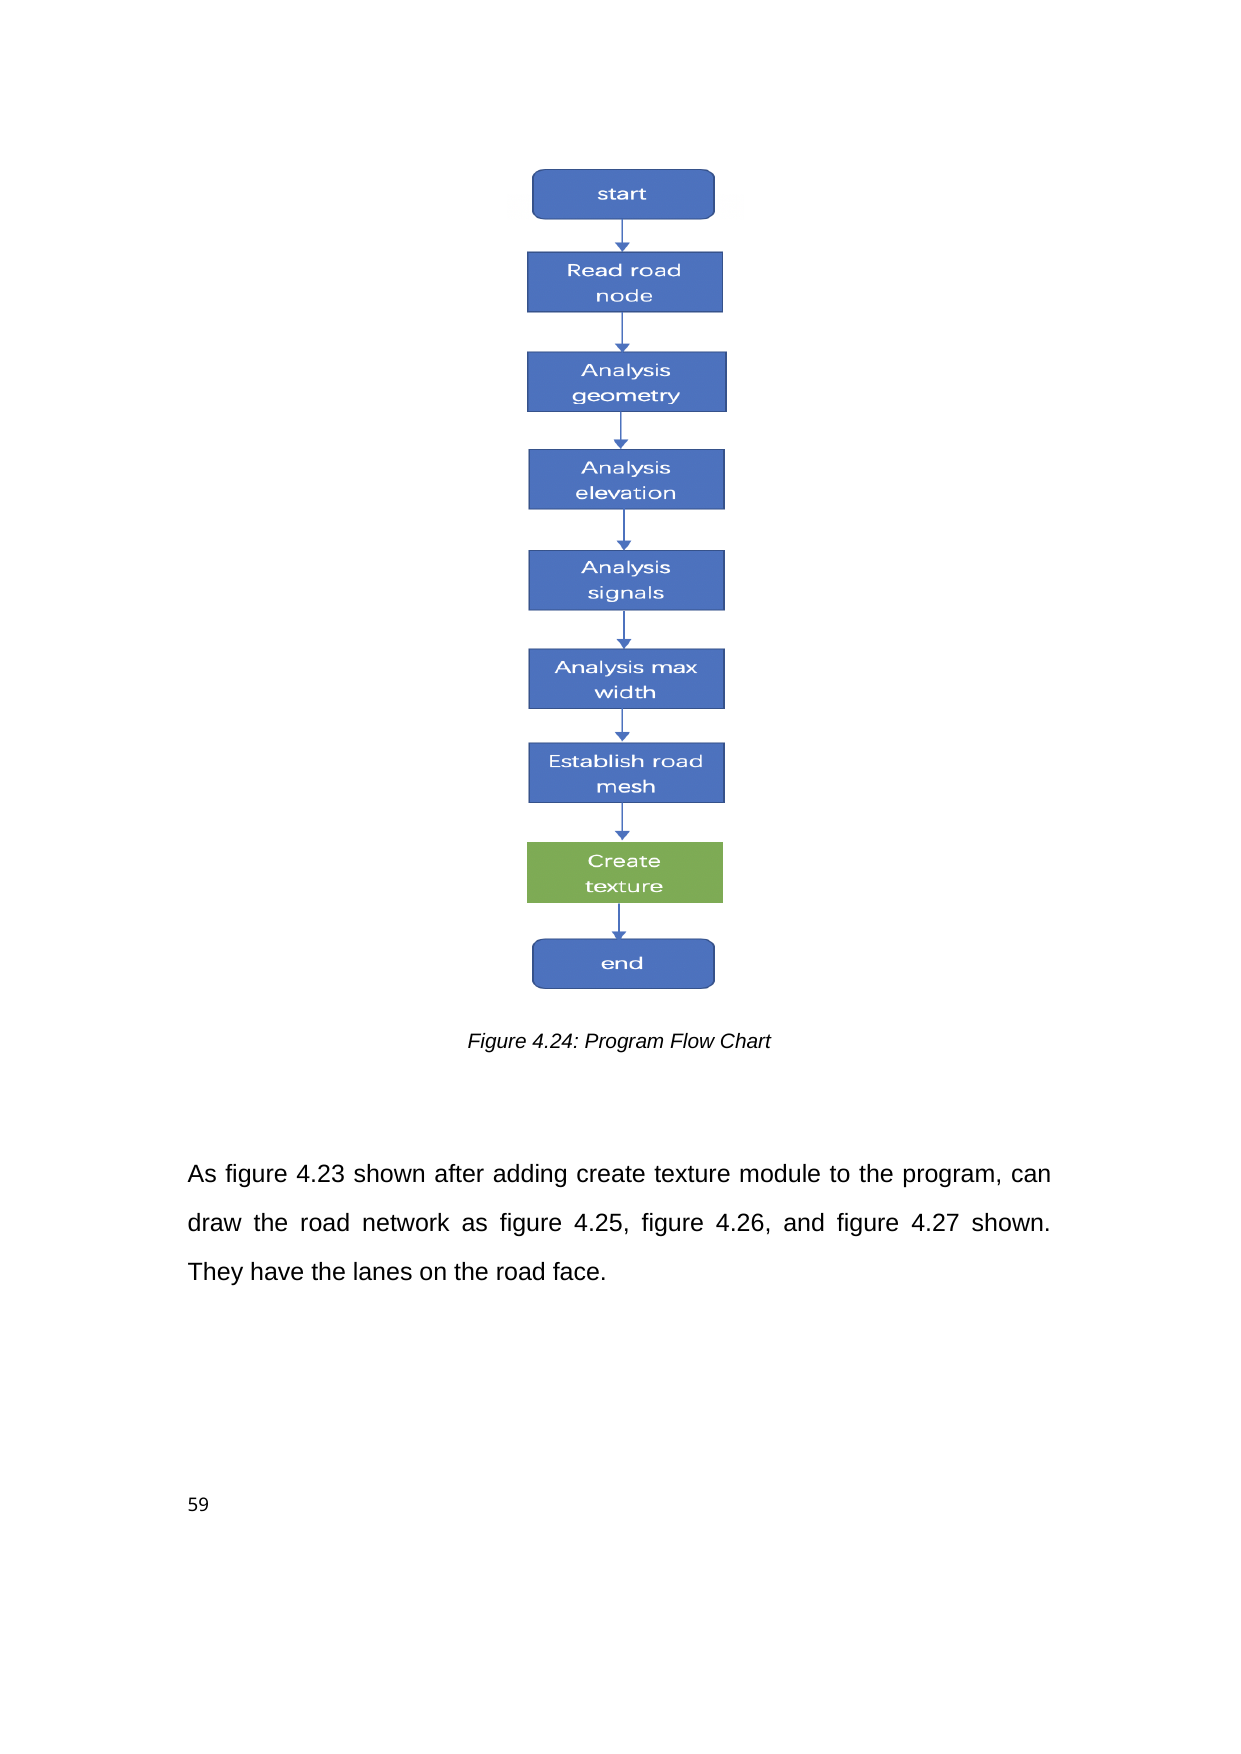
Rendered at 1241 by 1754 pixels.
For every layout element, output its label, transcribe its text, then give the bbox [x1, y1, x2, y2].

text Figure 4.24: Program Flow Chart [187, 1024, 1053, 1057]
text As figure 4.23 shown after adding create texture module to the program, can draw the road network as figure 4.25, figure 4.26, and figure 4.27 shown. They have the lanes on the road face. [187, 1157, 1053, 1287]
picture [507, 163, 744, 991]
